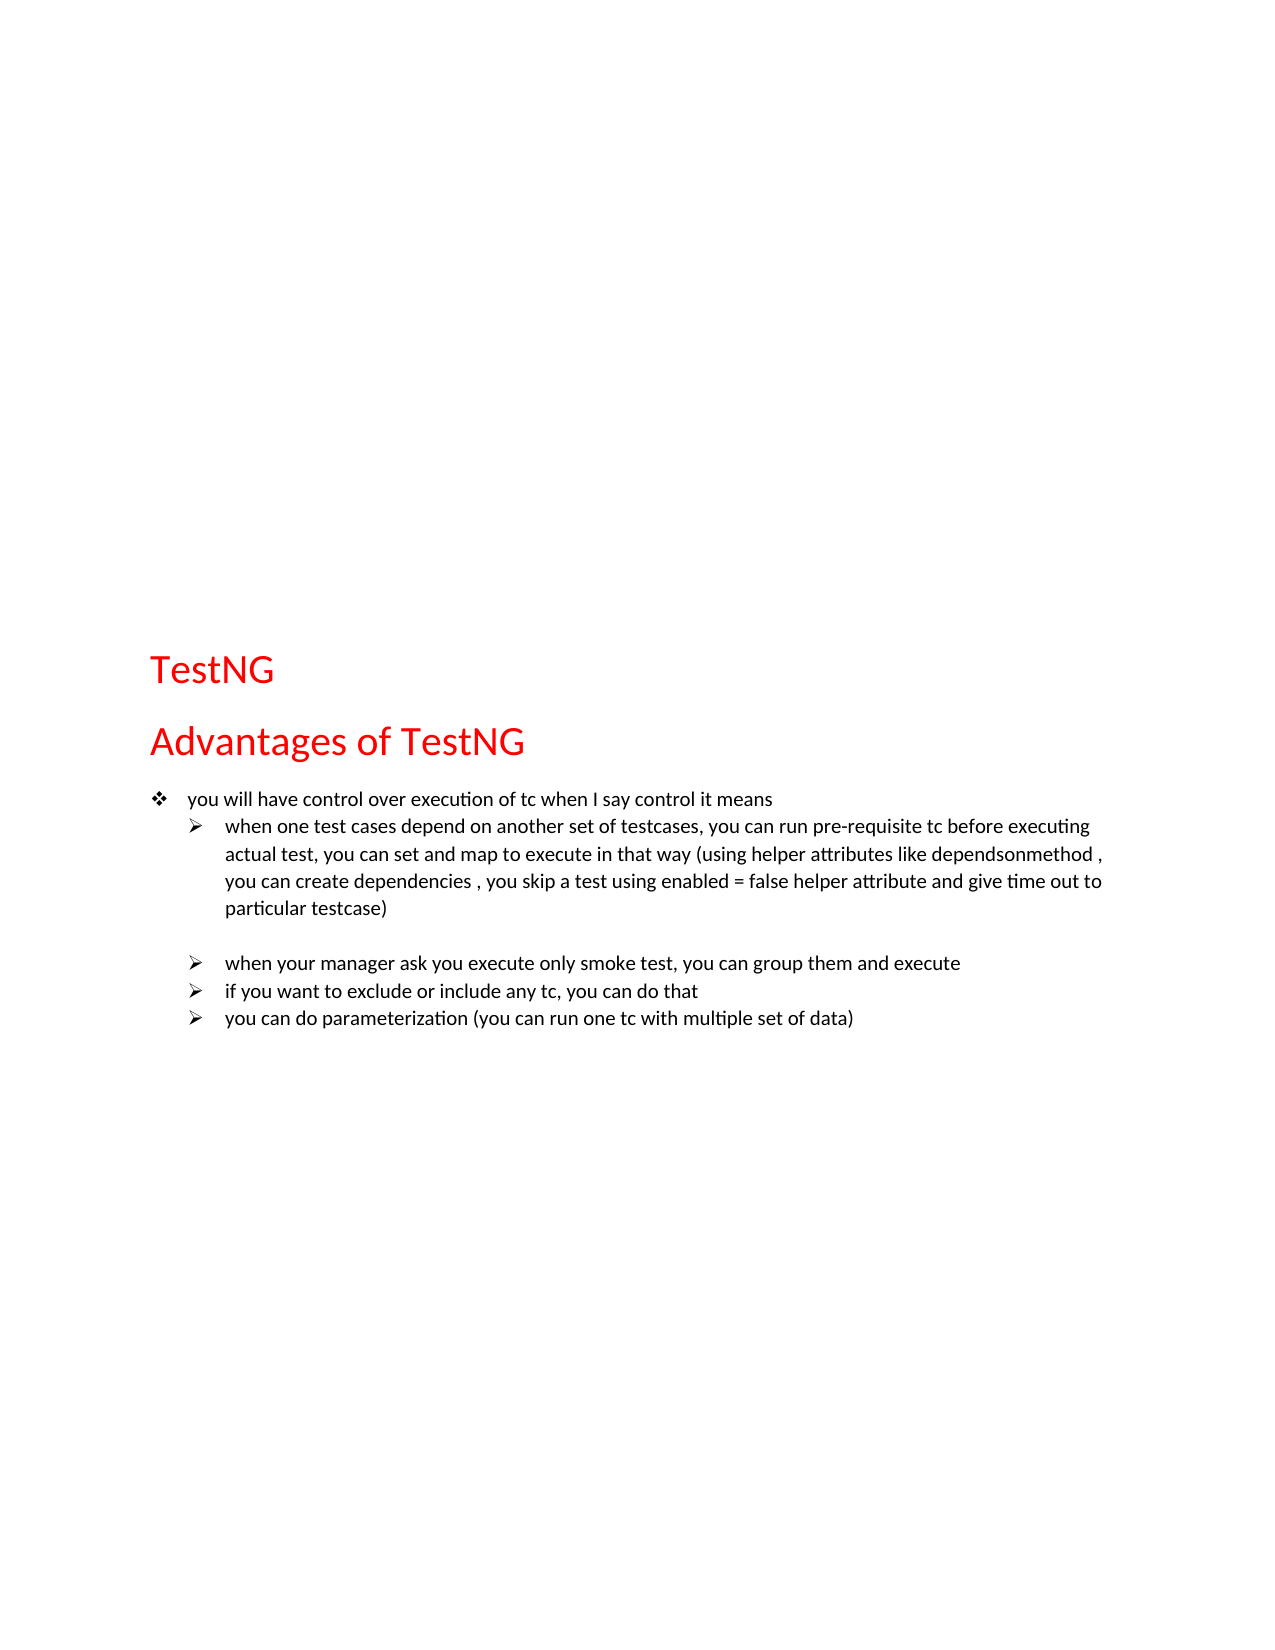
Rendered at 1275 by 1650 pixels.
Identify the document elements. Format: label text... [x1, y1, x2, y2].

list you will have control over execution of tc when I say control it means [150, 786, 1125, 811]
text Advantages of TestNG [150, 714, 1125, 765]
list when your manager ask you execute only smoke test, you can group them and execute [187, 950, 1125, 976]
list you can do parameterization (you can run one tc with multiple set of data) [187, 1005, 1125, 1031]
text TestNG [150, 643, 1125, 694]
list if you want to exclude or include any tc, you can do that [187, 978, 1125, 1003]
list when one test cases depend on another set of testcases, you can run pre-requisite tc before executing actual test, you can set and map to execute in that way (using helper attributes like dependsonmethod , you can create dependencies , you skip a test using enabled = false helper attribute and give time out to particular testcase) [187, 813, 1125, 921]
